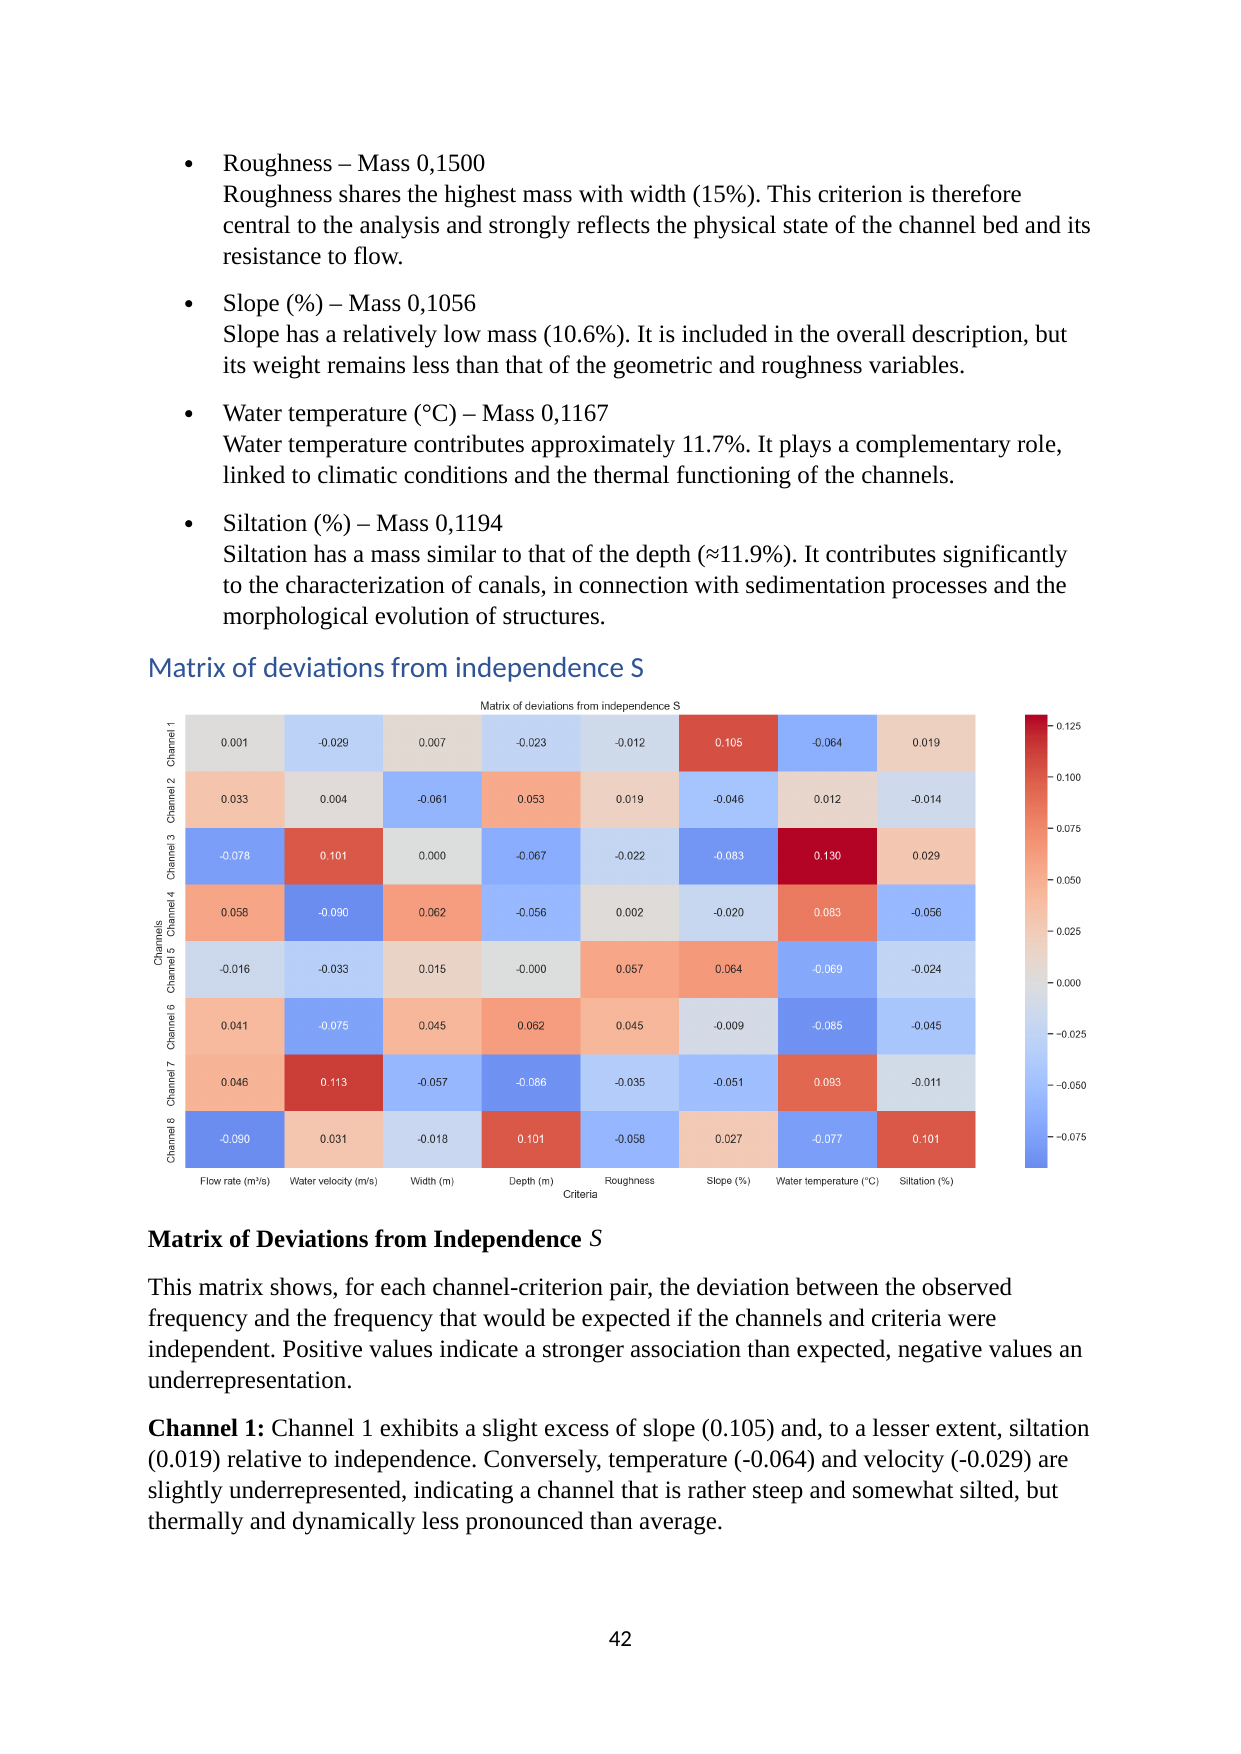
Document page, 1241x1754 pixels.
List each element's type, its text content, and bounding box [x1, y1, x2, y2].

list Water temperature (°C) – Mass 0,1167 Water temperature contributes approximately 11.7%. It plays a complementary role, linked to climatic conditions and the thermal functioning of the channels. [185, 398, 1093, 489]
list Roughness – Mass 0,1500 Roughness shares the highest mass with width (15%). This criterion is therefore central to the analysis and strongly reflects the physical state of the channel bed and its resistance to flow. [185, 148, 1093, 269]
subtitle Matrix of deviations from independence S [148, 649, 1093, 684]
picture [147, 695, 1093, 1206]
list Siltation (%) – Mass 0,1194 Siltation has a mass similar to that of the depth (≈11.9%). It contributes significantly to the characterization of canals, in connection with sedimentation processes and the morphological evolution of structures. [185, 508, 1093, 630]
text Matrix of Deviations from Independence [148, 1224, 1093, 1253]
text Channel 1: Channel 1 exhibits a slight excess of slope (0.105) and, to a lesser extent, siltation (0.019) relative to independence. Conversely, temperature (-0.064) and velocity (-0.029) are slightly underrepresented, indicating a channel that is rather steep and somewhat silted, but thermally and dynamically less pronounced than average. [148, 1413, 1093, 1535]
text This matrix shows, for each channel-criterion pair, the deviation between the observed frequency and the frequency that would be expected if the channels and criteria were independent. Positive values ​​indicate a stronger association than expected, negative values ​​an underrepresentation. [148, 1272, 1093, 1394]
list Slope (%) – Mass 0,1056 Slope has a relatively low mass (10.6%). It is included in the overall description, but its weight remains less than that of the geometric and roughness variables. [185, 288, 1093, 379]
